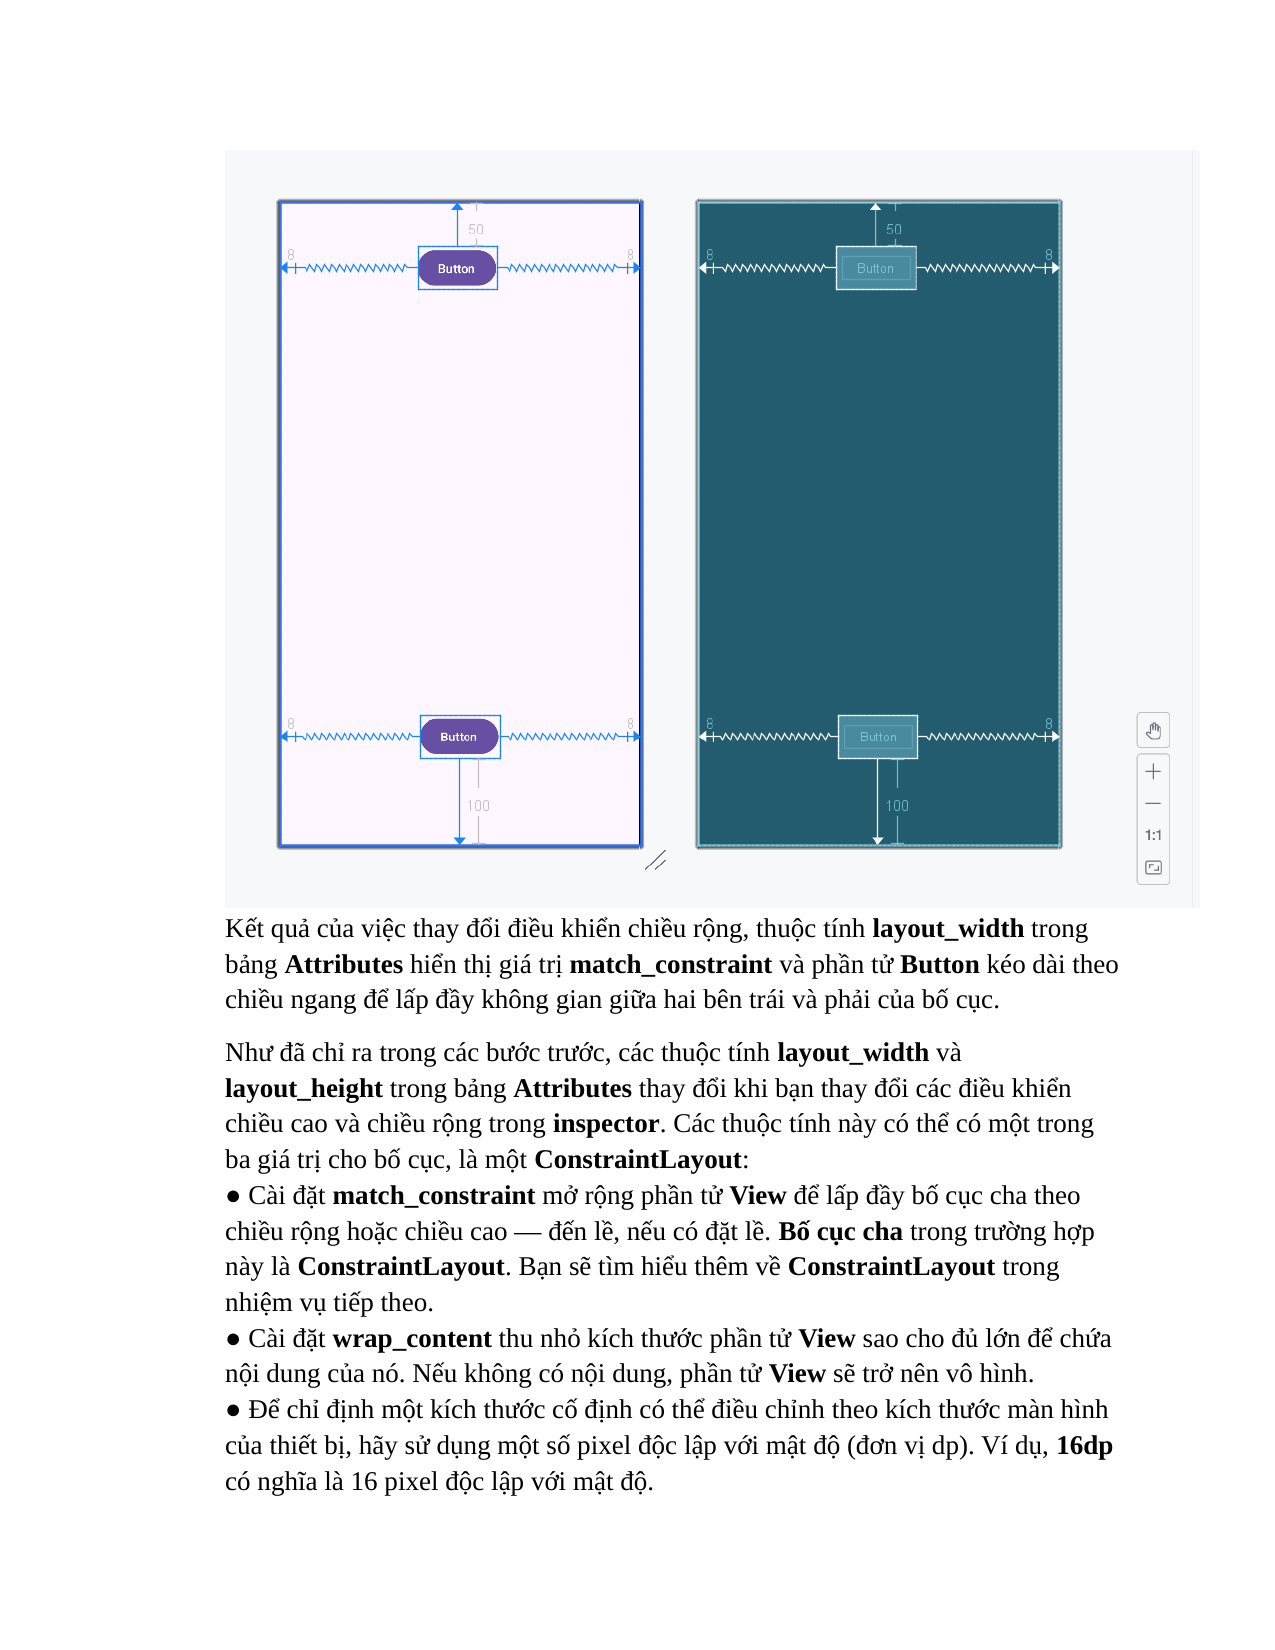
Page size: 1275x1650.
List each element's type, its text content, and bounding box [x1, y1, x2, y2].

list Như đã chỉ ra trong các bước trước, các thuộc tính layout_width và layout_height trong bảng Attributes thay đổi khi bạn thay đổi các điều khiển chiều cao và chiều rộng trong inspector. Các thuộc tính này có thể có một trong ba giá trị cho bố cục, là một ConstraintLayout: ● Cài đặt match_constraint mở rộng phần tử View để lấp đầy bố cục cha theo chiều rộng hoặc chiều cao — đến lề, nếu có đặt lề. Bố cục cha trong trường hợp này là ConstraintLayout. Bạn sẽ tìm hiểu thêm về ConstraintLayout trong nhiệm vụ tiếp theo. ● Cài đặt wrap_content thu nhỏ kích thước phần tử View sao cho đủ lớn để chứa nội dung của nó. Nếu không có nội dung, phần tử View sẽ trở nên vô hình. ● Để chỉ định một kích thước cố định có thể điều chỉnh theo kích thước màn hình của thiết bị, hãy sử dụng một số pixel độc lập với mật độ (đơn vị dp). Ví dụ, 16dp có nghĩa là 16 pixel độc lập với mật độ. [225, 1036, 1125, 1496]
text Kết quả của việc thay đổi điều khiển chiều rộng, thuộc tính layout_width trong bảng Attributes hiển thị giá trị match_constraint và phần tử Button kéo dài theo chiều ngang để lấp đầy không gian giữa hai bên trái và phải của bố cục. [225, 908, 1125, 1015]
picture [225, 150, 1200, 908]
